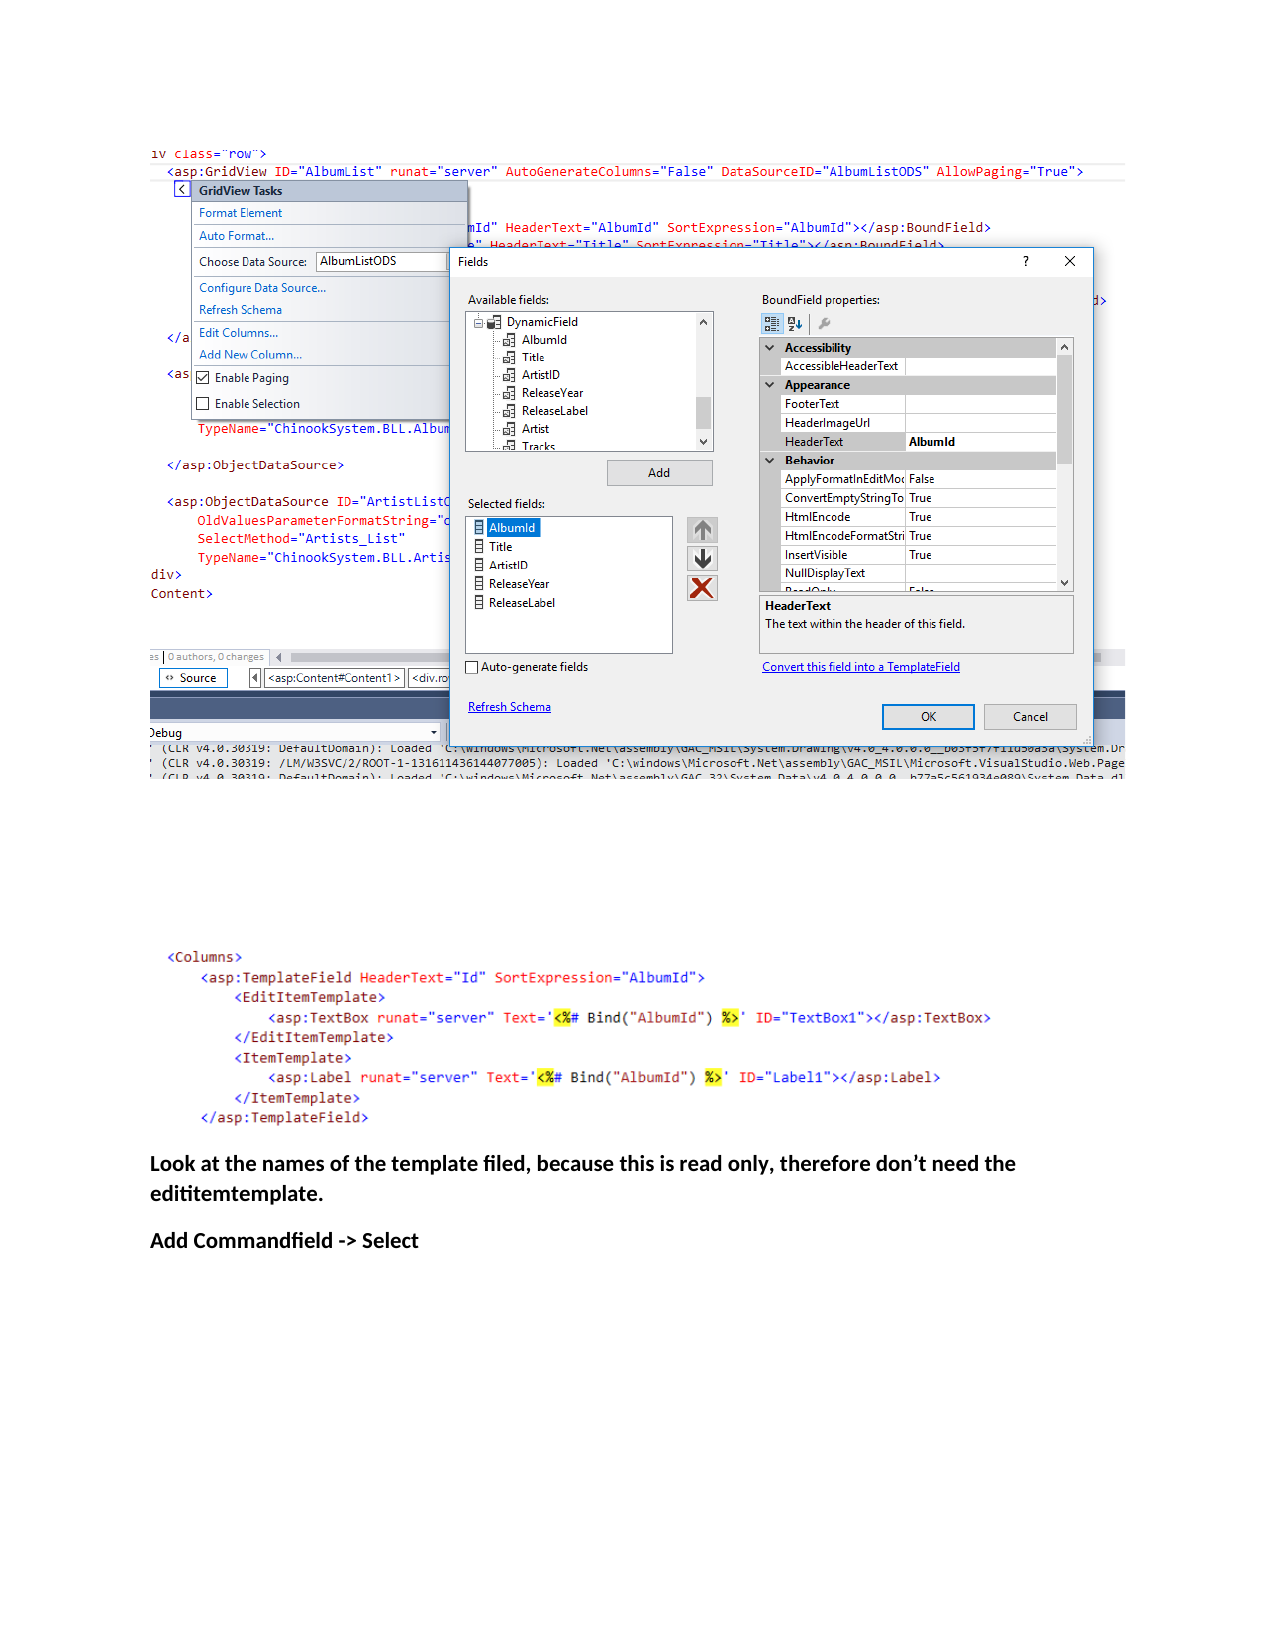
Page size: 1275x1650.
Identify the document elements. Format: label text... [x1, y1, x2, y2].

text Add Commandfield -> Select [150, 1226, 1125, 1254]
text Look at the names of the template filed, because this is read only, therefore don’t need the edititemtemplate. [150, 1149, 1125, 1208]
picture [150, 150, 1125, 779]
picture [150, 938, 1125, 1131]
